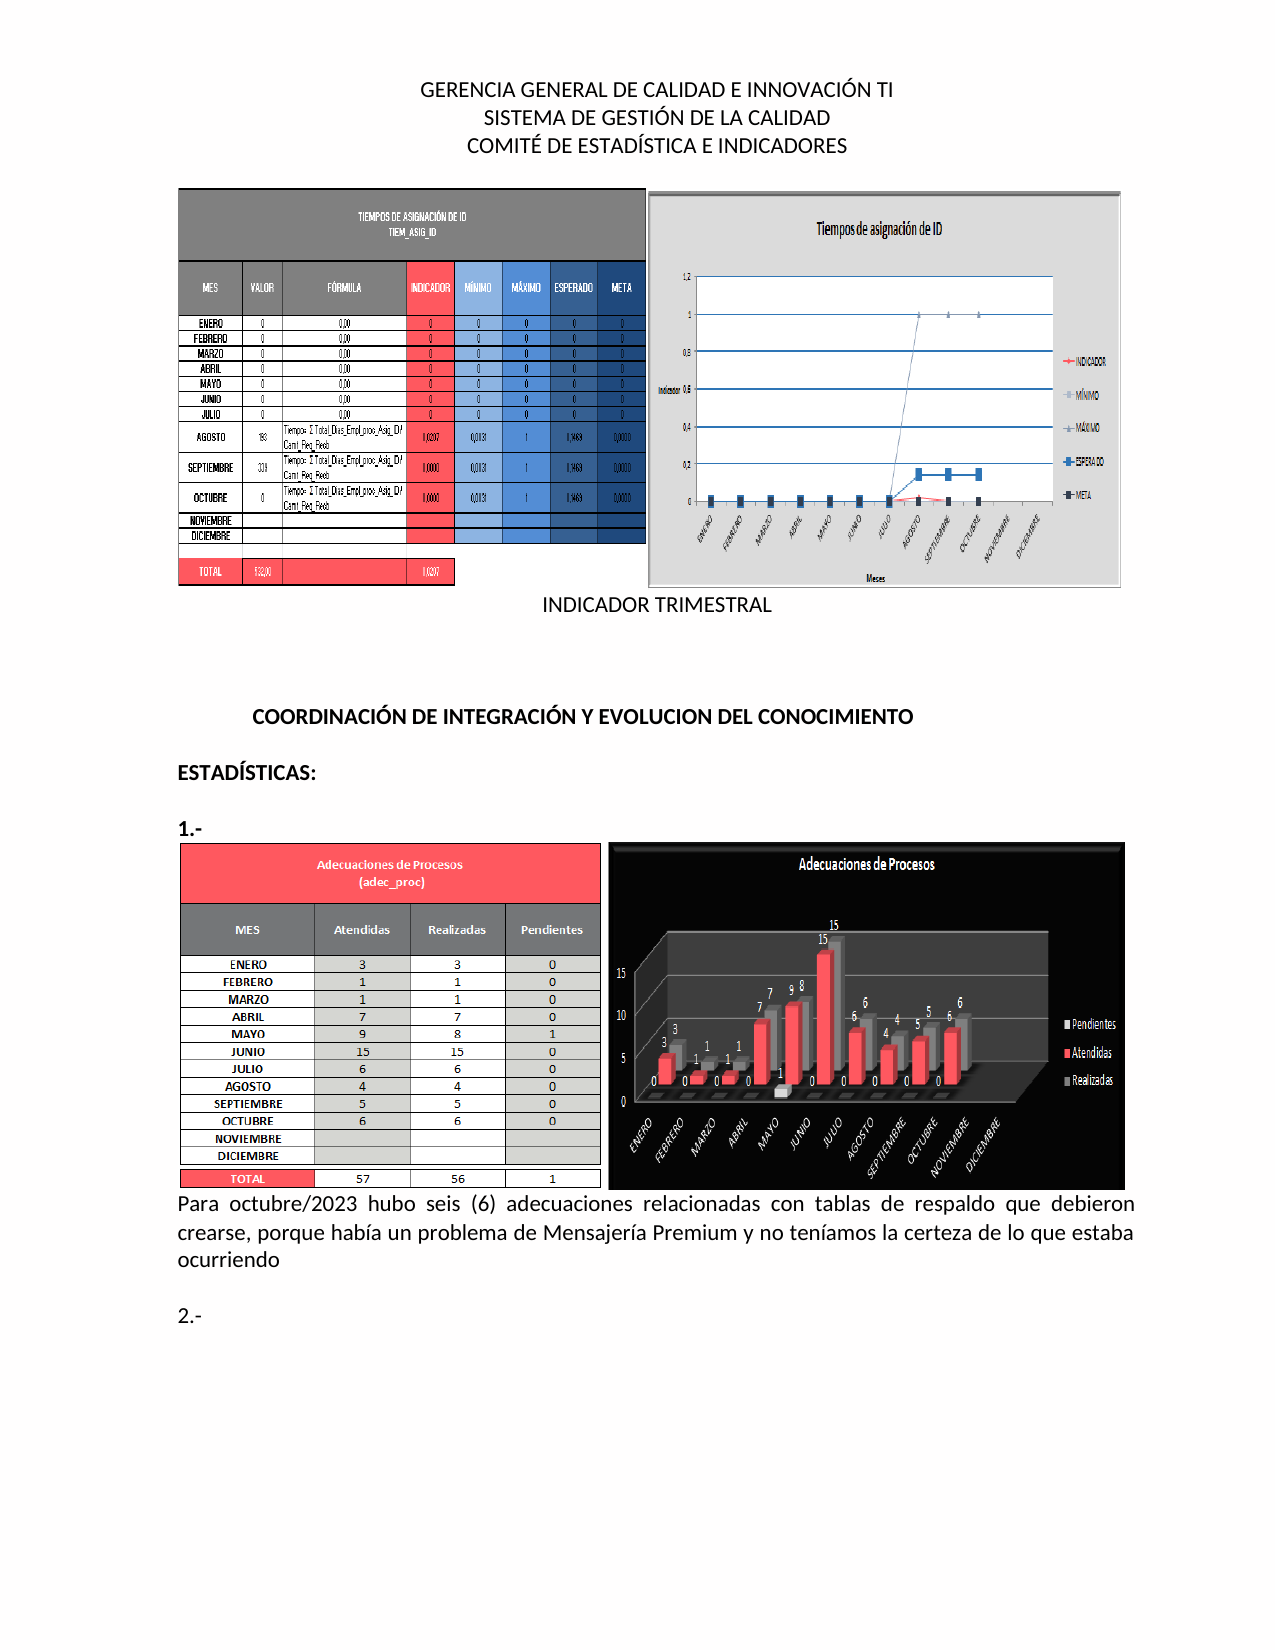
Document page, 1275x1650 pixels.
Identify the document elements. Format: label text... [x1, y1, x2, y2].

text 1.- [177, 814, 1137, 842]
picture [607, 842, 1125, 1190]
text 2.- [177, 1302, 1137, 1330]
text INDICADOR TRIMESTRAL [177, 590, 1137, 618]
picture [177, 185, 1123, 590]
text ESTADÍSTICAS: [177, 758, 1137, 786]
picture [177, 842, 603, 1190]
text COORDINACIÓN DE INTEGRACIÓN Y EVOLUCION DEL CONOCIMIENTO [177, 702, 1137, 730]
text Para octubre/2023 hubo seis (6) adecuaciones relacionadas con tablas de respaldo que debieron crearse, porque había un problema de Mensajería Premium y no teníamos la certeza de lo que estaba ocurriendo [177, 1189, 1137, 1274]
